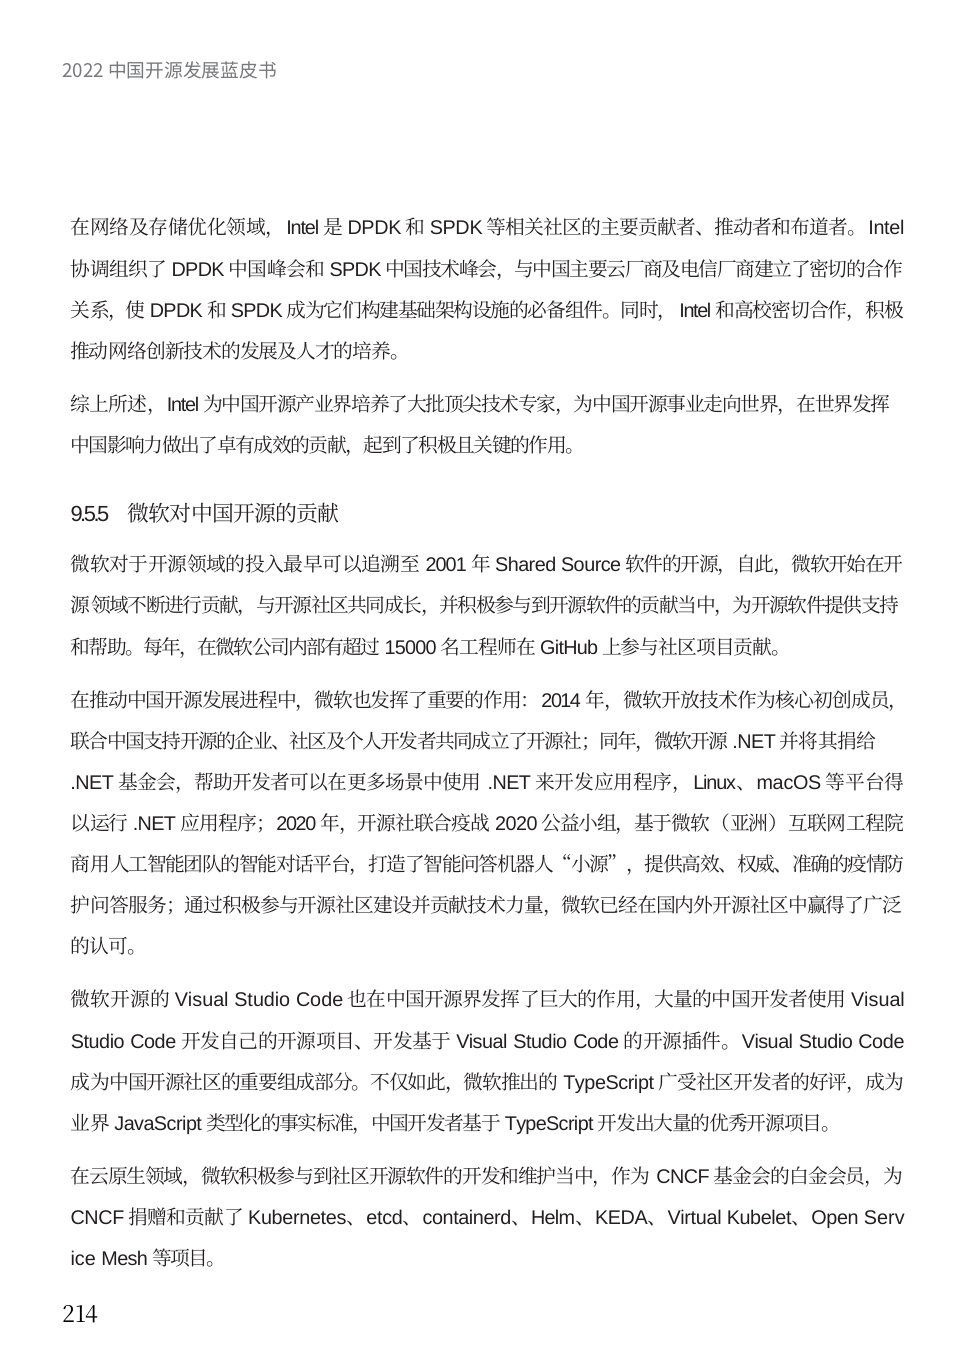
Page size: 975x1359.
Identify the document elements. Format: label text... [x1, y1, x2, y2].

text 微软开源的Visual Studio Code也在中国开源界发挥了巨大的作用，大量的中国开发者使用Visual Studio Code开发自己的开源项目、开发基于Visual Studio Code的开源插件。Visual Studio Code成为中国开源社区的重要组成部分。不仅如此，微软推出的TypeScript广受社区开发者的好评，成为业界JavaScript类型化的事实标准，中国开发者基于TypeScript开发出大量的优秀开源项目。 [71, 984, 905, 1136]
text .NET基金会，帮助开发者可以在更多场景中使用 .NET来开发应用程序，Linux、macOS等平台得以运行 .NET应用程序；2020年，开源社联合疫战2020公益小组，基于微软（亚洲）互联网工程院商用人工智能团队的智能对话平台，打造了智能问答机器人“小源”，提供高效、权威、准确的疫情防护问答服务；通过积极参与开源社区建设并贡献技术力量，微软已经在国内外开源社区中赢得了广泛的认可。 [70, 767, 905, 959]
subtitle 微软对中国开源的贡献 [70, 496, 950, 528]
text 综上所述，Intel为中国开源产业界培养了大批顶尖技术专家，为中国开源事业走向世界，在世界发挥中国影响力做出了卓有成效的贡献，起到了积极且关键的作用。 [70, 388, 905, 458]
text 在网络及存储优化领域，Intel是DPDK和SPDK等相关社区的主要贡献者、推动者和布道者。Intel协调组织了DPDK中国峰会和SPDK中国技术峰会，与中国主要云厂商及电信厂商建立了密切的合作关系，使DPDK和SPDK成为它们构建基础架构设施的必备组件。同时，Intel和高校密切合作，积极推动网络创新技术的发展及人才的培养。 [70, 212, 905, 364]
text 微软对于开源领域的投入最早可以追溯至2001年Shared Source软件的开源，自此，微软开始在开源领域不断进行贡献，与开源社区共同成长，并积极参与到开源软件的贡献当中，为开源软件提供支持和帮助。每年，在微软公司内部有超过15000名工程师在GitHub上参与社区项目贡献。 [71, 549, 904, 660]
text 在云原生领域，微软积极参与到社区开源软件的开发和维护当中，作为CNCF基金会的白金会员，为CNCF捐赠和贡献了Kubernetes、etcd、containerd、Helm、KEDA、Virtual Kubelet、Open Service Mesh等项目。 [70, 1161, 905, 1271]
text 在推动中国开源发展进程中，微软也发挥了重要的作用：2014年，微软开放技术作为核心初创成员， 联合中国支持开源的企业、社区及个人开发者共同成立了开源社；同年，微软开源 .NET并将其捐给 [71, 684, 909, 754]
